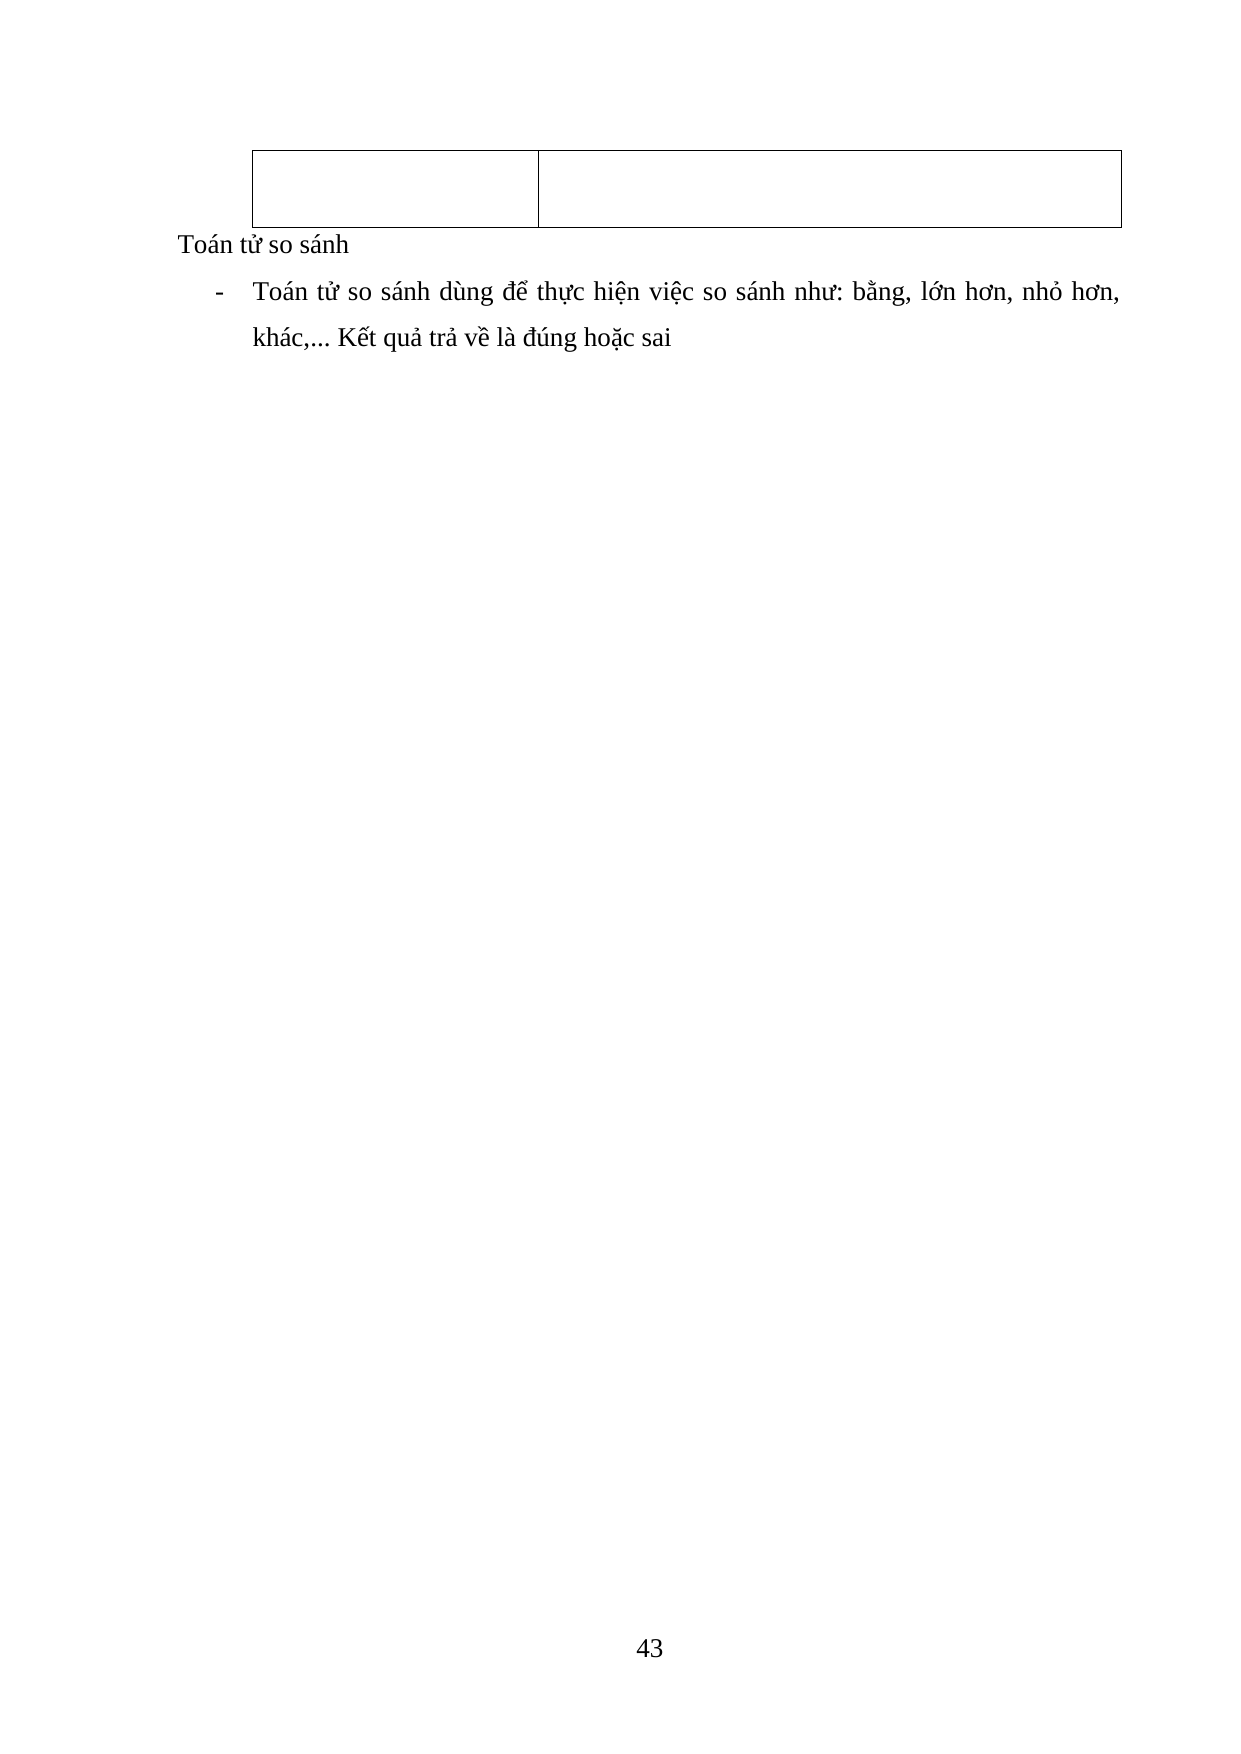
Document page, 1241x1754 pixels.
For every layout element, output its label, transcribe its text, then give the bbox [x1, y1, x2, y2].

list Toán tử so sánh dùng để thực hiện việc so sánh như: bằng, lớn hơn, nhỏ hơn, khác,... Kết quả trả về là đúng hoặc sai [215, 274, 1122, 352]
text Toán tử so sánh [177, 228, 1122, 259]
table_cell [539, 151, 1121, 227]
table_cell % [253, 151, 538, 227]
